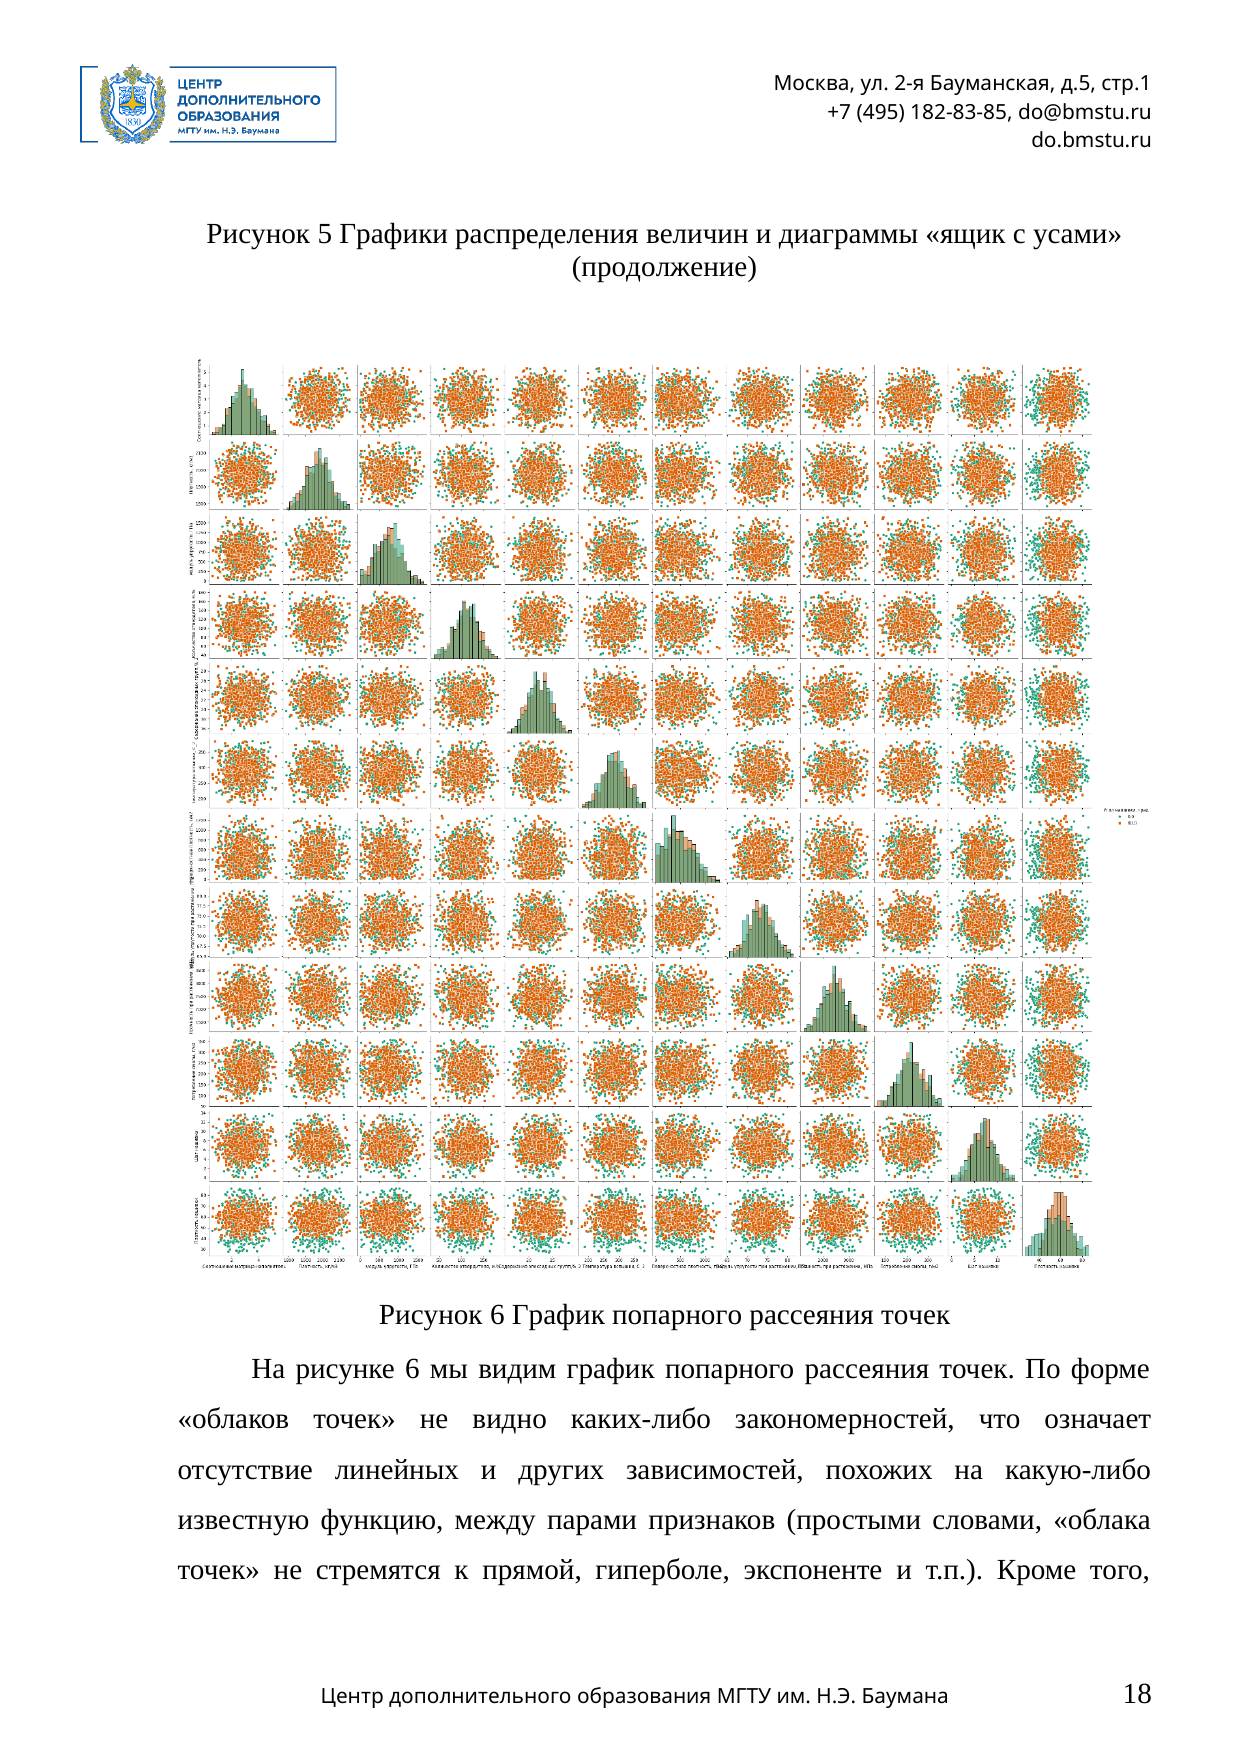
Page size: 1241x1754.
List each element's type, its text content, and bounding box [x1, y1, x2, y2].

picture [177, 354, 1152, 1280]
text Рисунок 6 График попарного рассеяния точек [177, 1297, 1152, 1330]
text Рисунок 5 Графики распределения величин и диаграммы «ящик с усами» (продолжение) [177, 216, 1152, 283]
picture [80, 64, 337, 144]
